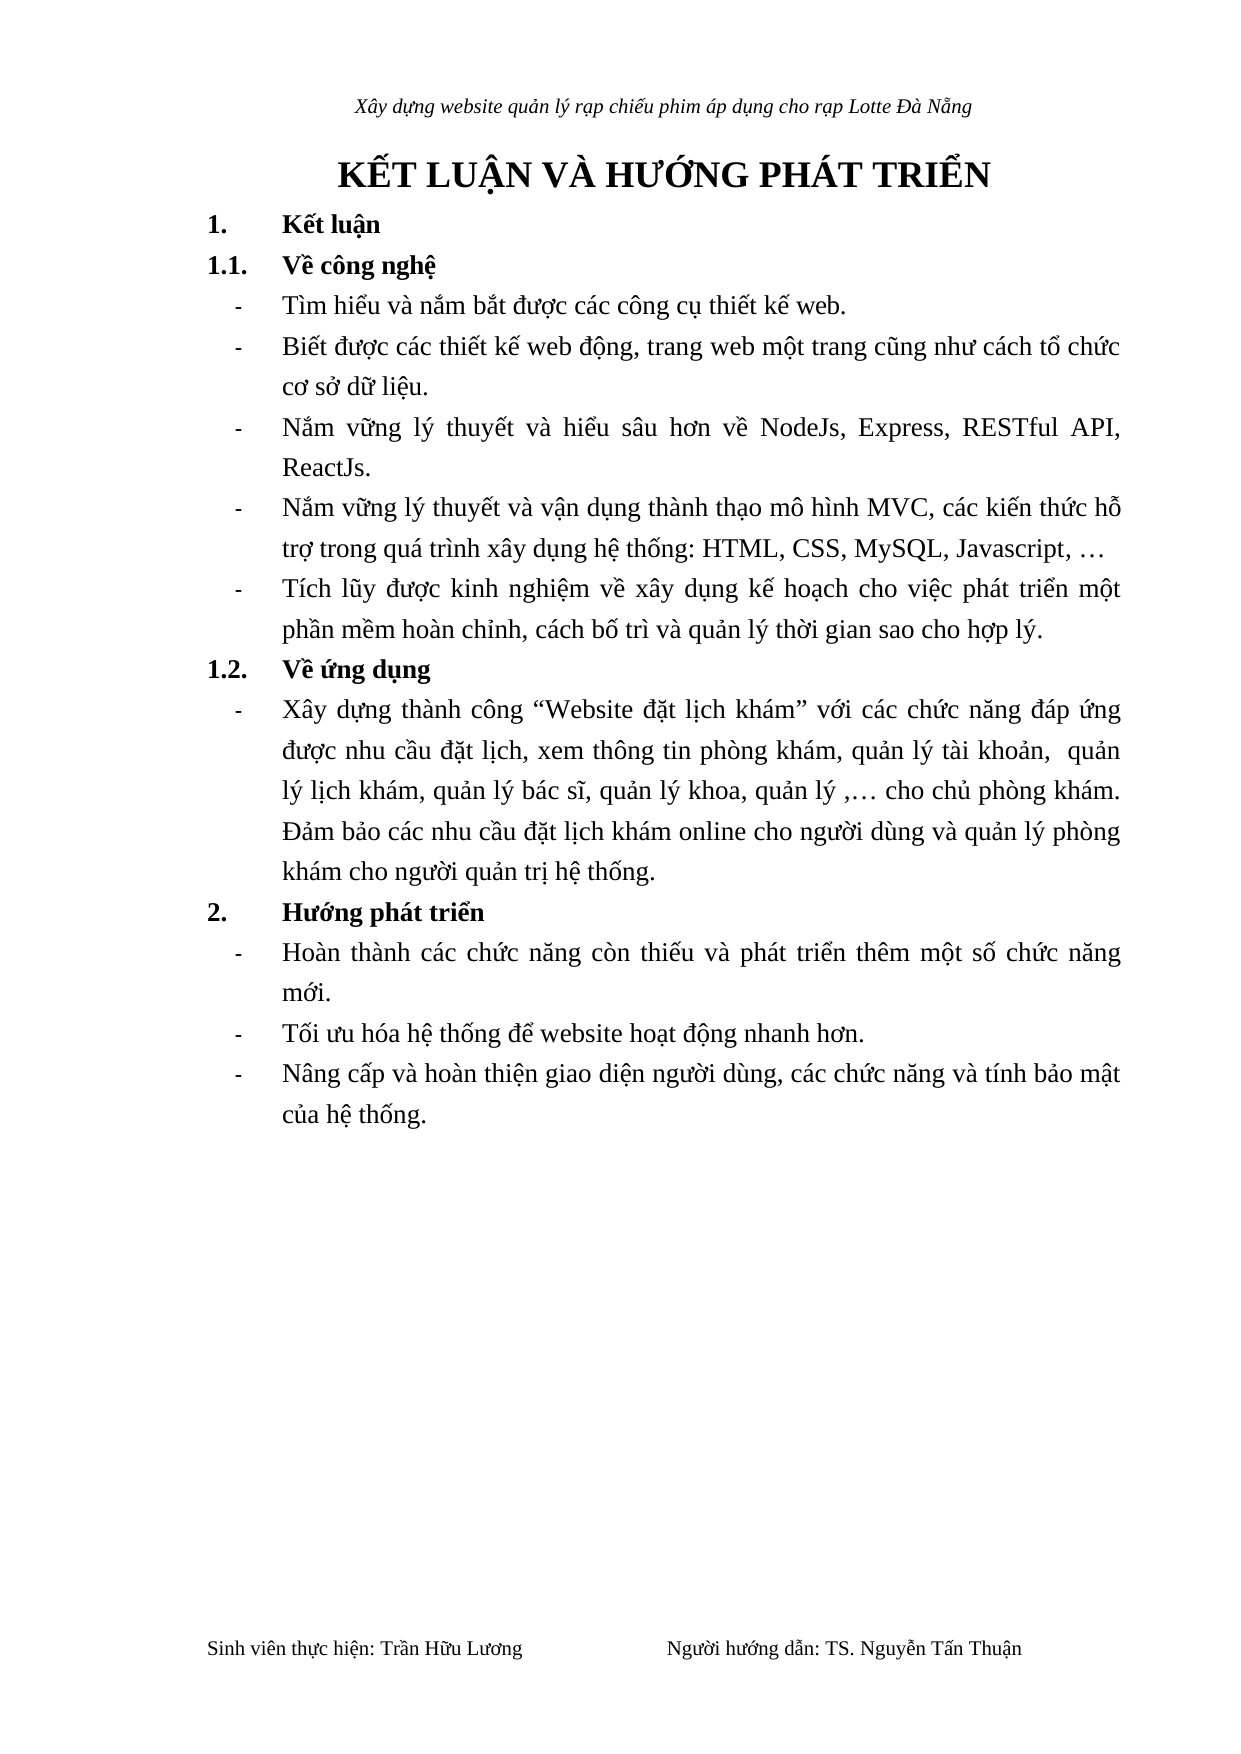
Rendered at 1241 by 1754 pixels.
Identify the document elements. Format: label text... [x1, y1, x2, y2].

list Biết được các thiết kế web động, trang web một trang cũng như cách tổ chức cơ sở dữ liệu. [235, 330, 1122, 401]
list Nâng cấp và hoàn thiện giao diện người dùng, các chức năng và tính bảo mật của hệ thống. [235, 1057, 1122, 1129]
list Hướng phát triển [207, 896, 1122, 927]
list Nắm vững lý thuyết và vận dụng thành thạo mô hình MVC, các kiến thức hỗ trợ trong quá trình xây dụng hệ thống: HTML, CSS, MySQL, Javascript, … [235, 492, 1122, 563]
list Hoàn thành các chức năng còn thiếu và phát triển thêm một số chức năng mới. [235, 936, 1122, 1008]
text KẾT LUẬN VÀ HƯỚNG PHÁT TRIỂN [207, 153, 1122, 196]
list Tìm hiểu và nắm bắt được các công cụ thiết kế web. [235, 289, 1122, 321]
list Kết luận [207, 209, 1122, 240]
list Về ứng dụng [207, 653, 1122, 684]
list Tối ưu hóa hệ thống để website hoạt động nhanh hơn. [235, 1017, 1122, 1048]
list Về công nghệ [207, 249, 1122, 280]
list Tích lũy được kinh nghiệm về xây dụng kế hoạch cho việc phát triển một phần mềm hoàn chỉnh, cách bố trì và quản lý thời gian sao cho hợp lý. [235, 572, 1122, 644]
list Nắm vững lý thuyết và hiểu sâu hơn về NodeJs, Express, RESTful API, ReactJs. [235, 411, 1122, 482]
list Xây dựng thành công “Website đặt lịch khám” với các chức năng đáp ứng được nhu cầu đặt lịch, xem thông tin phòng khám, quản lý tài khoản, quản lý lịch khám, quản lý bác sĩ, quản lý khoa, quản lý ,… cho chủ phòng khám. Đảm bảo các nhu cầu đặt lịch khám online cho người dùng và quản lý phòng khám cho người quản trị hệ thống. [235, 694, 1122, 886]
